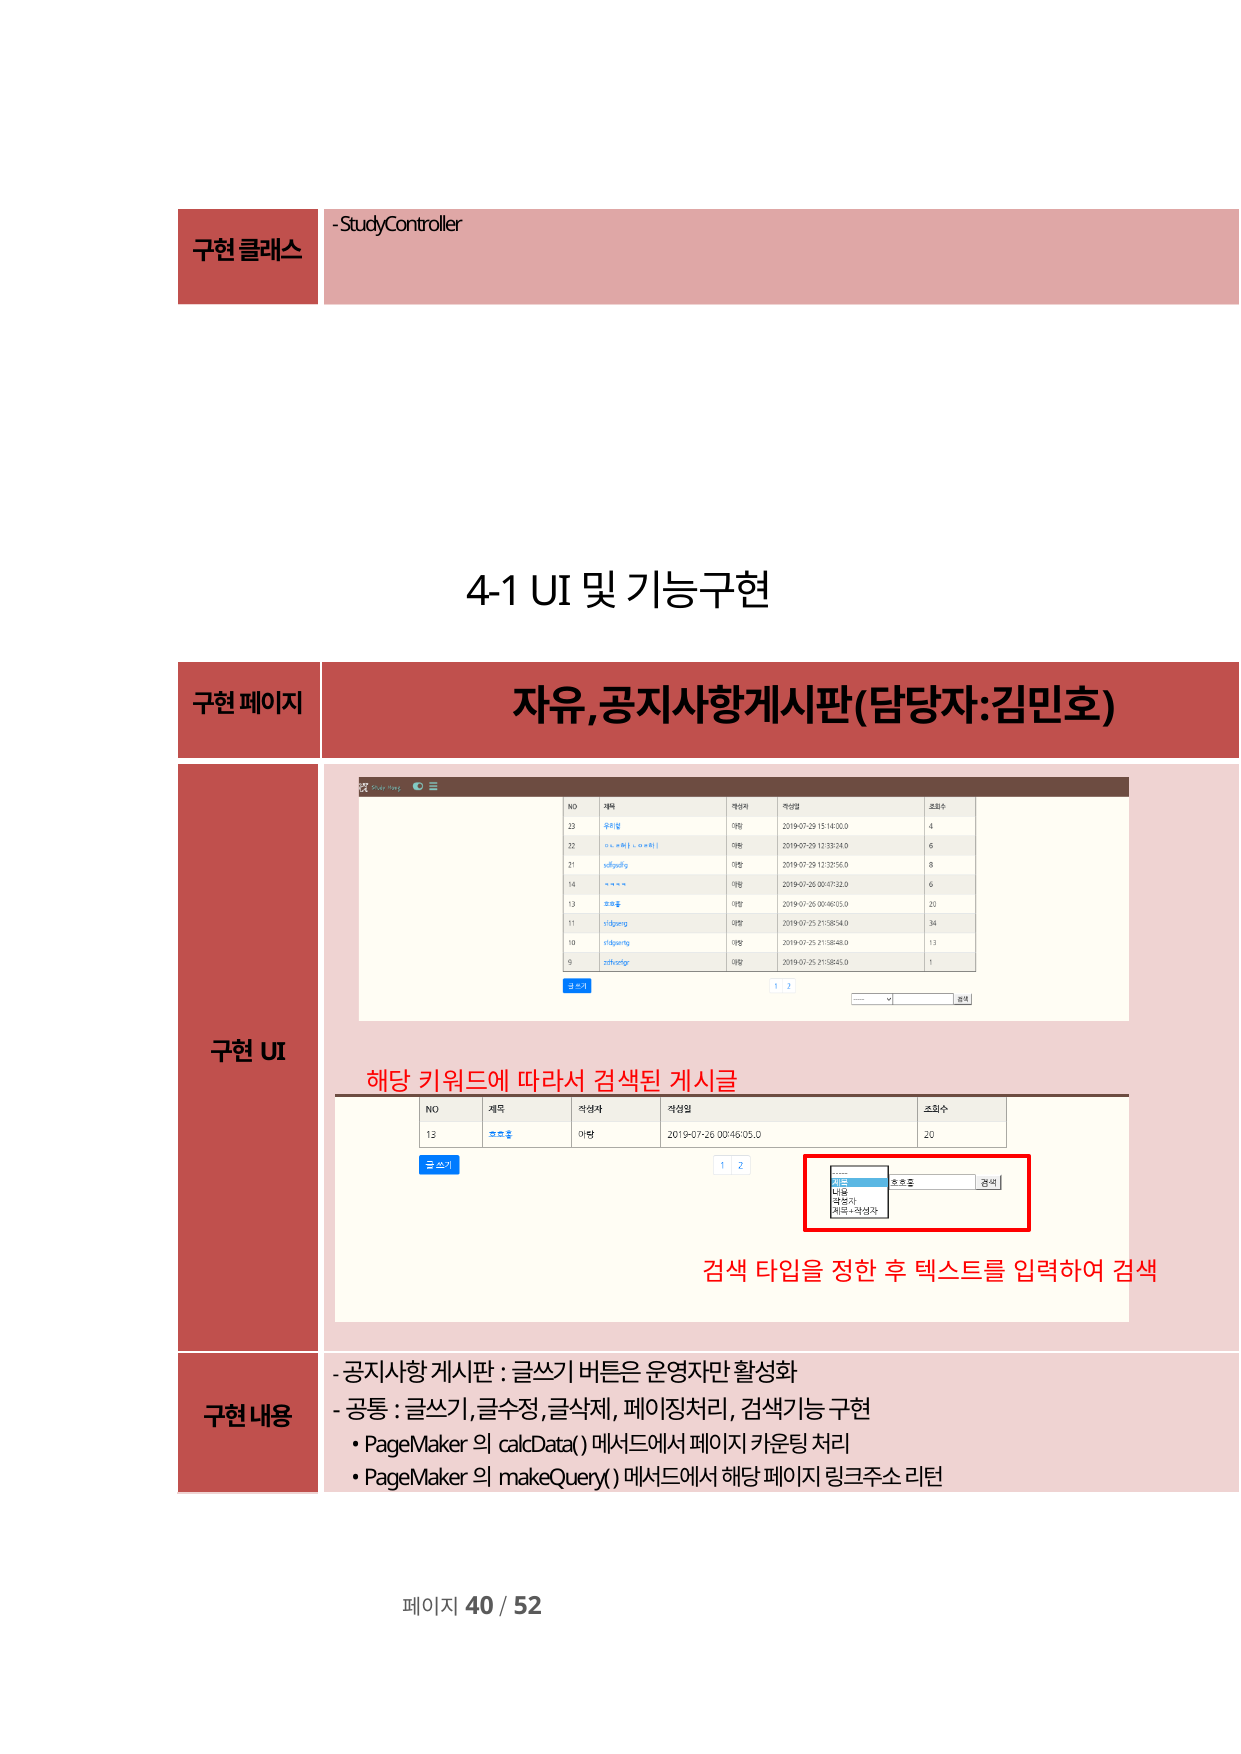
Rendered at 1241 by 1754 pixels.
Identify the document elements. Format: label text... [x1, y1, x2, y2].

table_header 자유,공지사항게시판(담당자:김민호) [322, 662, 1239, 758]
table_cell - 공지사항 게시판 : 글쓰기 버튼은 운영자만 활성화 - 공통 : 글쓰기,글수정,글삭제, 페이징처리, 검색기능 구현 • PageMaker의 calcData( ) 메서드에서 페이지 카운팅 처리 • PageMaker의 makeQuery( ) 메서드에서 해당 페이지 링크주소 리턴 [324, 1353, 1239, 1492]
picture [335, 1094, 1129, 1322]
table_cell 구현 UI [178, 764, 318, 1351]
table_header 구현 페이지 [178, 662, 320, 758]
table_cell 구현 클래스 [178, 209, 318, 304]
table_cell [324, 764, 1239, 1351]
picture [358, 777, 1129, 1021]
table_cell 구현 내용 [178, 1353, 318, 1492]
picture [1119, 1275, 1129, 1280]
text 4-1 UI 및 기능구현 [177, 557, 1063, 618]
table_cell - StudyController [324, 209, 1239, 304]
